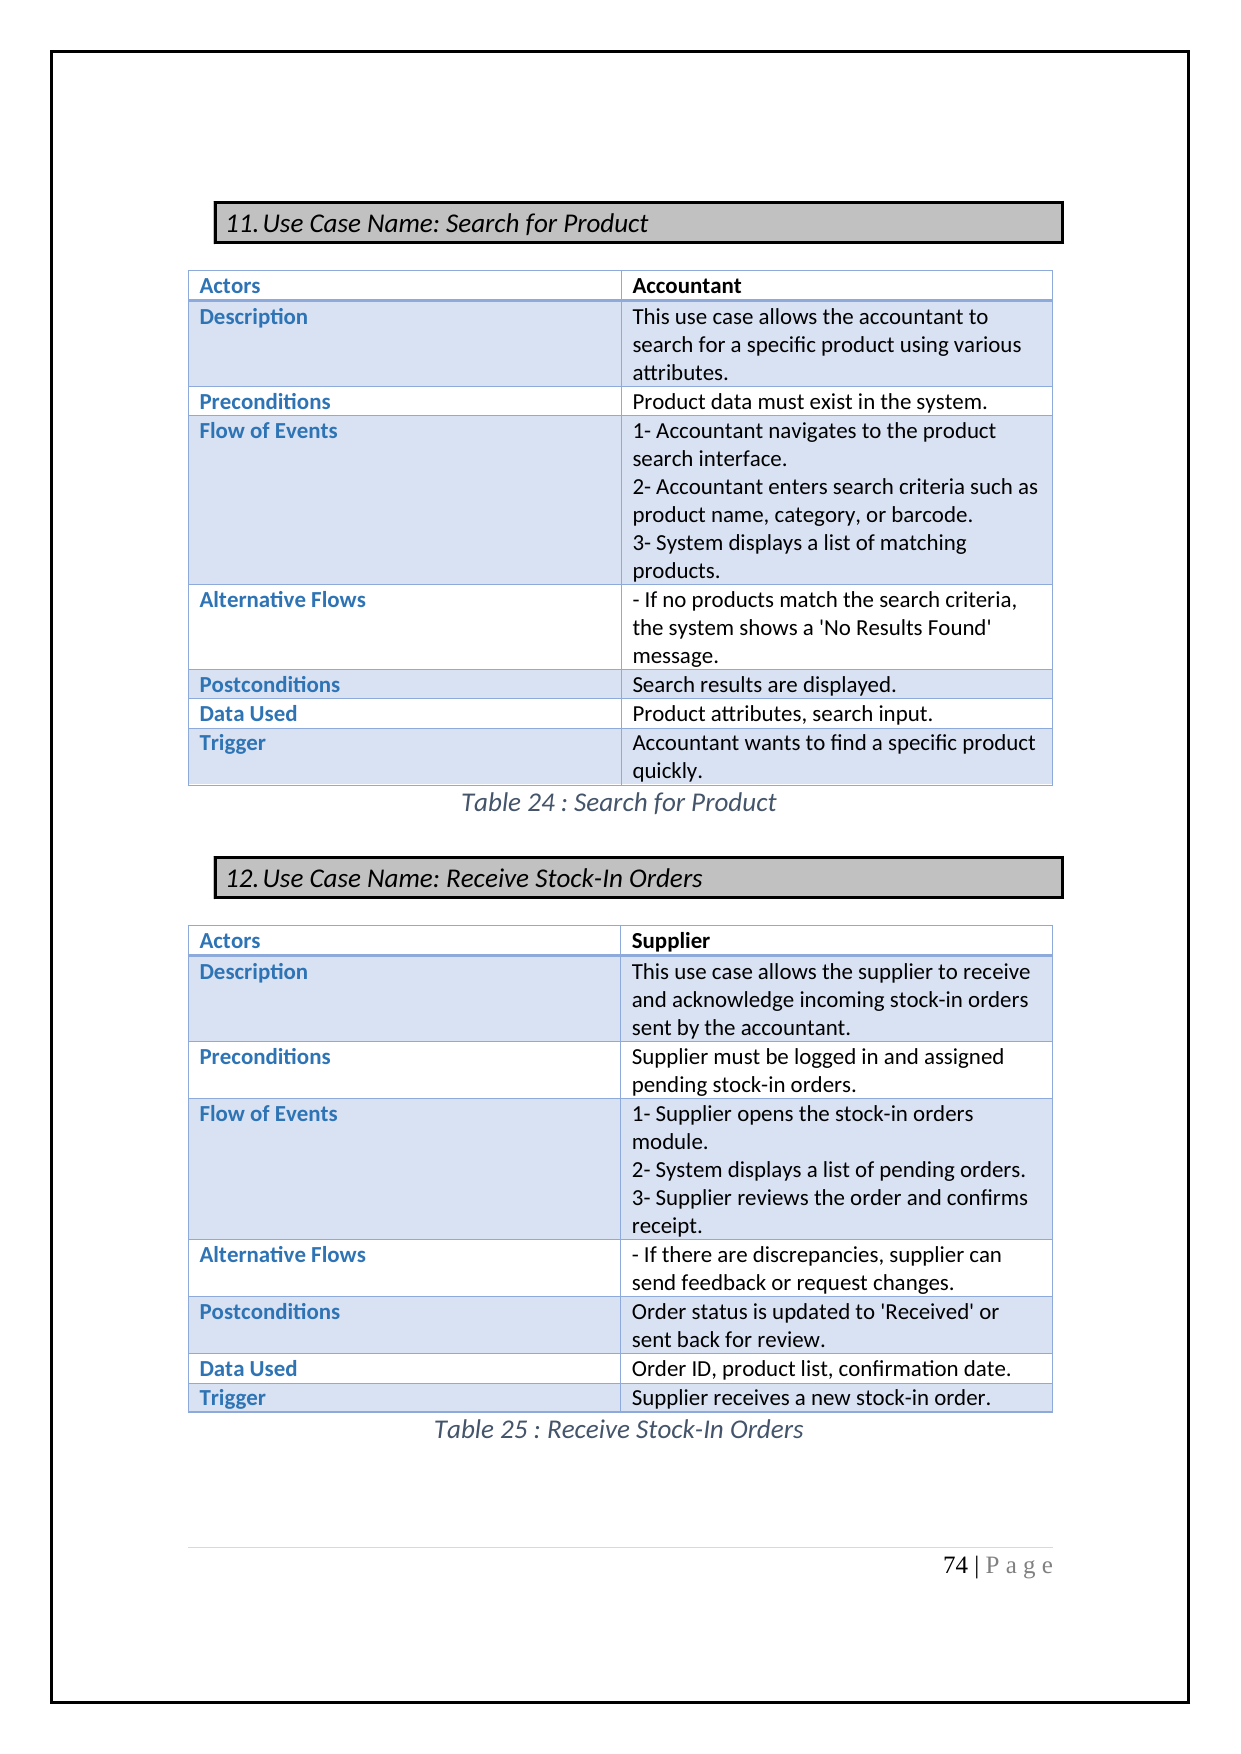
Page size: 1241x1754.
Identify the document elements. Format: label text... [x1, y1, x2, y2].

table_cell This use case allows the supplier to receive and acknowledge incoming stock-in orders sent by the accountant. [621, 957, 1052, 1041]
table_cell Alternative Flows [189, 1240, 620, 1296]
table_cell Data Used [189, 699, 621, 727]
text Table 25 : Receive Stock-In Orders [187, 1412, 1053, 1446]
table_cell Preconditions [189, 1042, 620, 1098]
table_cell Product data must exist in the system. [622, 387, 1052, 415]
table_cell 1- Accountant navigates to the product search interface. 2- Accountant enters search criteria such as product name, category, or barcode. 3- System displays a list of matching products. [622, 416, 1052, 584]
list Use Case Name: Receive Stock-In Orders [217, 859, 1061, 896]
text Table 24 : Search for Product [187, 786, 1053, 818]
table_cell Product attributes, search input. [622, 699, 1052, 727]
table_cell Order status is updated to 'Received' or sent back for review. [621, 1297, 1052, 1353]
list Use Case Name: Search for Product [217, 204, 1061, 241]
table_cell Alternative Flows [189, 585, 621, 669]
table_cell Flow of Events [189, 1099, 620, 1239]
table_cell - If there are discrepancies, supplier can send feedback or request changes. [621, 1240, 1052, 1296]
table_header Actors [189, 271, 621, 299]
table_cell Data Used [189, 1354, 620, 1382]
table_cell Order ID, product list, confirmation date. [621, 1354, 1052, 1382]
table_cell Supplier must be logged in and assigned pending stock-in orders. [621, 1042, 1052, 1098]
table_cell Search results are displayed. [622, 670, 1052, 698]
table_cell Preconditions [189, 387, 621, 415]
table_header Supplier [621, 926, 1052, 954]
table_cell Postconditions [189, 670, 621, 698]
table_cell Postconditions [189, 1297, 620, 1353]
table_cell Description [189, 302, 621, 386]
table_cell Description [189, 957, 620, 1041]
table_cell Trigger [189, 1384, 620, 1411]
table_cell Supplier receives a new stock-in order. [621, 1384, 1052, 1411]
table_cell 1- Supplier opens the stock-in orders module. 2- System displays a list of pending orders. 3- Supplier reviews the order and confirms receipt. [621, 1099, 1052, 1239]
table_header Actors [189, 926, 620, 954]
table_cell - If no products match the search criteria, the system shows a 'No Results Found' message. [622, 585, 1052, 669]
table_cell Accountant wants to find a specific product quickly. [622, 729, 1052, 784]
table_cell Flow of Events [189, 416, 621, 584]
table_cell This use case allows the accountant to search for a specific product using various attributes. [622, 302, 1052, 386]
table_cell Trigger [189, 729, 621, 784]
table_header Accountant [622, 271, 1052, 299]
